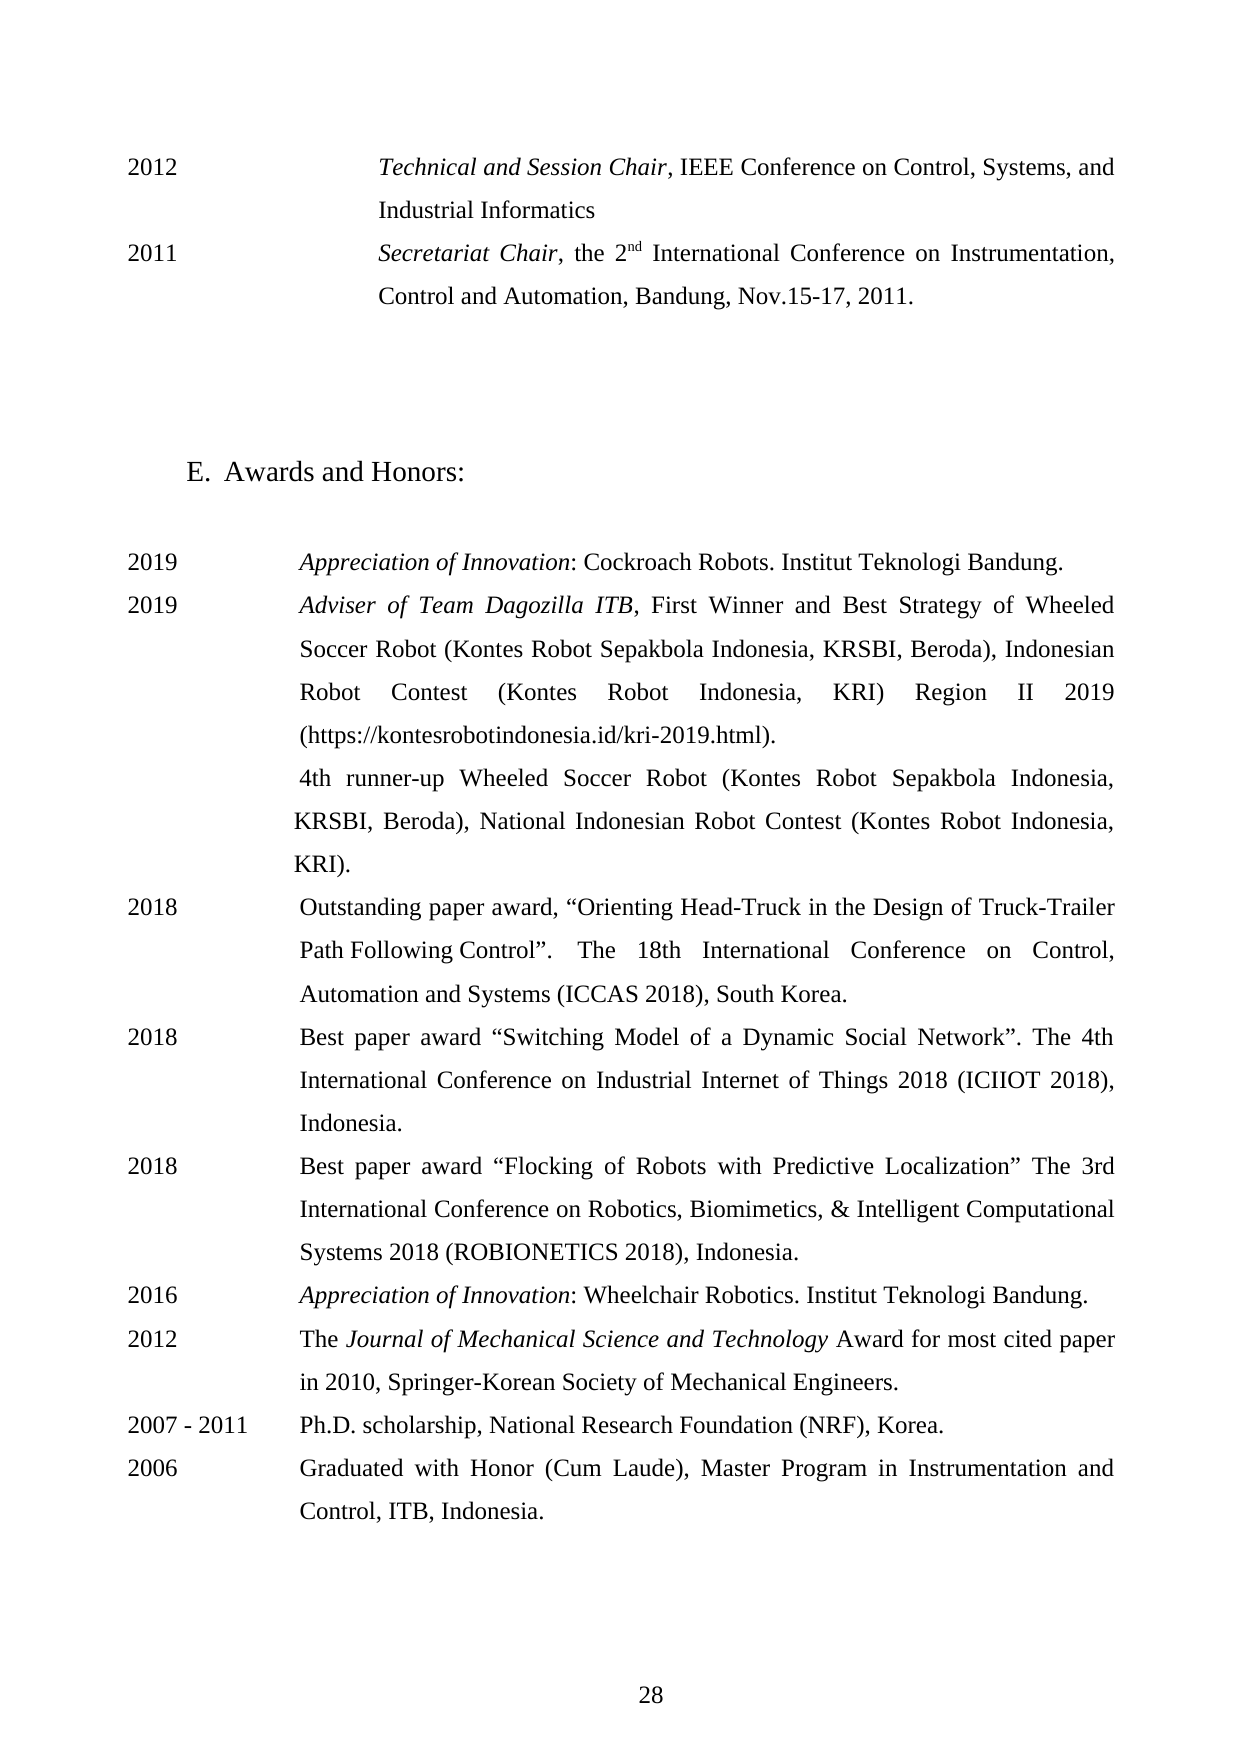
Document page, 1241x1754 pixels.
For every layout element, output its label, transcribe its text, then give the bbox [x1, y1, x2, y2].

text 2012 The Journal of Mechanical Science and Technology Award for most cited paper in 2010, Springer-Korean Society of Mechanical Engineers. [127, 1324, 1115, 1396]
text 2016 Appreciation of Innovation: Wheelchair Robotics. Institut Teknologi Bandung. [127, 1281, 1115, 1309]
text 2011 Secretariat Chair, the 2nd International Conference on Instrumentation, Control and Automation, Bandung, Nov.15-17, 2011. [127, 238, 1115, 310]
text 2018 Outstanding paper award, “Orienting Head-Truck in the Design of Truck-Trailer Path Following Control”. The 18th International Conference on Control, Automation and Systems (ICCAS 2018), South Korea. [127, 892, 1115, 1007]
text 2018 Best paper award “Flocking of Robots with Predictive Localization” The 3rd International Conference on Robotics, Biomimetics, & Intelligent Computational Systems 2018 (ROBIONETICS 2018), Indonesia. [127, 1151, 1115, 1266]
text 2012 Technical and Session Chair, IEEE Conference on Control, Systems, and Industrial Informatics [127, 152, 1115, 224]
text 4th runner-up Wheeled Soccer Robot (Kontes Robot Sepakbola Indonesia, KRSBI, Beroda), National Indonesian Robot Contest (Kontes Robot Indonesia, KRI). [293, 763, 1115, 878]
text 2018 Best paper award “Switching Model of a Dynamic Social Network”. The 4th International Conference on Industrial Internet of Things 2018 (ICIIOT 2018), Indonesia. [127, 1022, 1115, 1137]
text 2007 - 2011 Ph.D. scholarship, National Research Foundation (NRF), Korea. [127, 1410, 1115, 1439]
text 2019 Appreciation of Innovation: Cockroach Robots. Institut Teknologi Bandung. [127, 547, 1115, 576]
text 2019 Adviser of Team Dagozilla ITB, First Winner and Best Strategy of Wheeled Soccer Robot (Kontes Robot Sepakbola Indonesia, KRSBI, Beroda), Indonesian Robot Contest (Kontes Robot Indonesia, KRI) Region II 2019 (https://kontesrobotindonesia.id/kri-2019.html). [127, 591, 1115, 749]
text 2006 Graduated with Honor (Cum Laude), Master Program in Instrumentation and Control, ITB, Indonesia. [127, 1453, 1115, 1525]
list Awards and Honors: [186, 454, 1115, 487]
